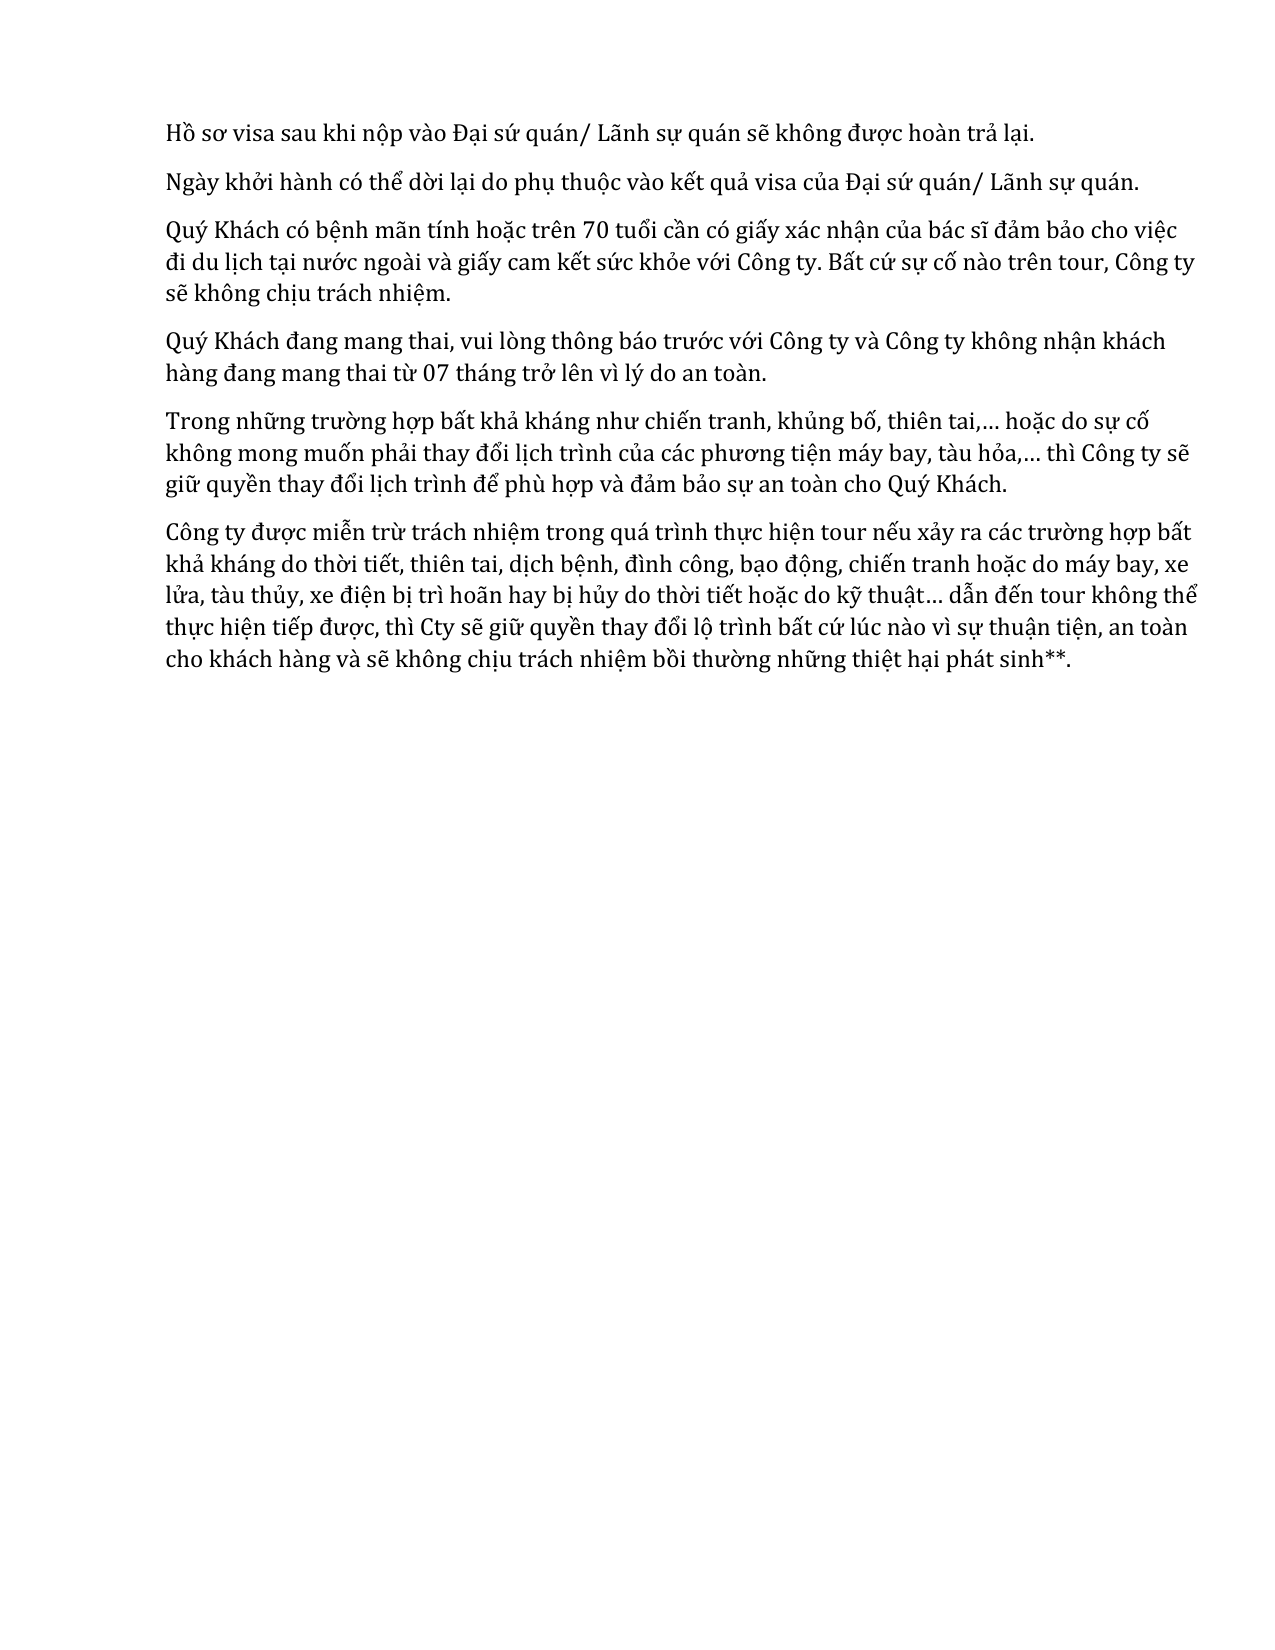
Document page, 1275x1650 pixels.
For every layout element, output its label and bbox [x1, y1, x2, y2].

table_cell [154, 118, 1211, 691]
